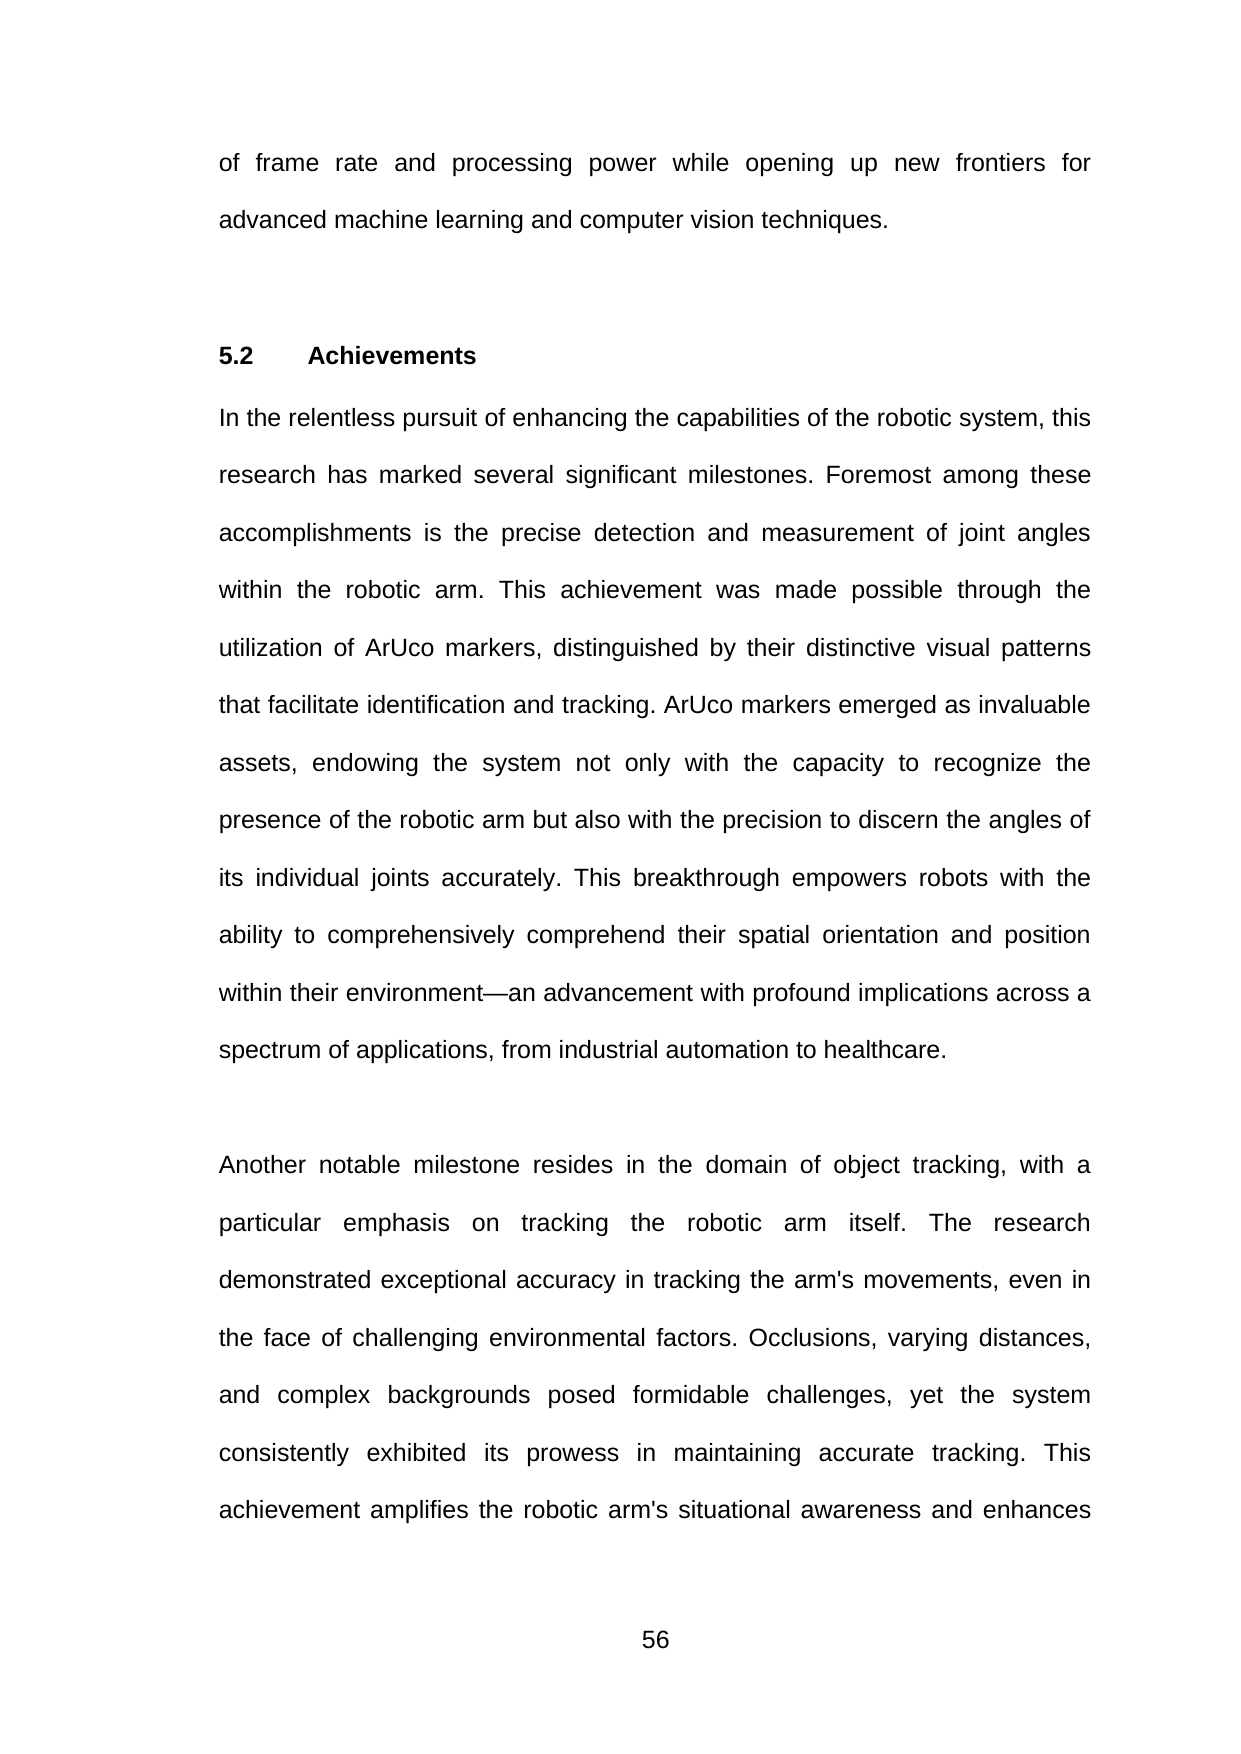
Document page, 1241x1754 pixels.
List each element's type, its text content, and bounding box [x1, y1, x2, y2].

text In the relentless pursuit of enhancing the capabilities of the robotic system, this research has marked several significant milestones. Foremost among these accomplishments is the precise detection and measurement of joint angles within the robotic arm. This achievement was made possible through the utilization of ArUco markers, distinguished by their distinctive visual patterns that facilitate identification and tracking. ArUco markers emerged as invaluable assets, endowing the system not only with the capacity to recognize the presence of the robotic arm but also with the precision to discern the angles of its individual joints accurately. This breakthrough empowers robots with the ability to comprehensively comprehend their spatial orientation and position within their environment—an advancement with profound implications across a spectrum of applications, from industrial automation to healthcare. [218, 403, 1092, 1064]
subtitle Achievements [218, 341, 1092, 370]
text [218, 148, 1092, 234]
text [218, 1150, 1092, 1524]
